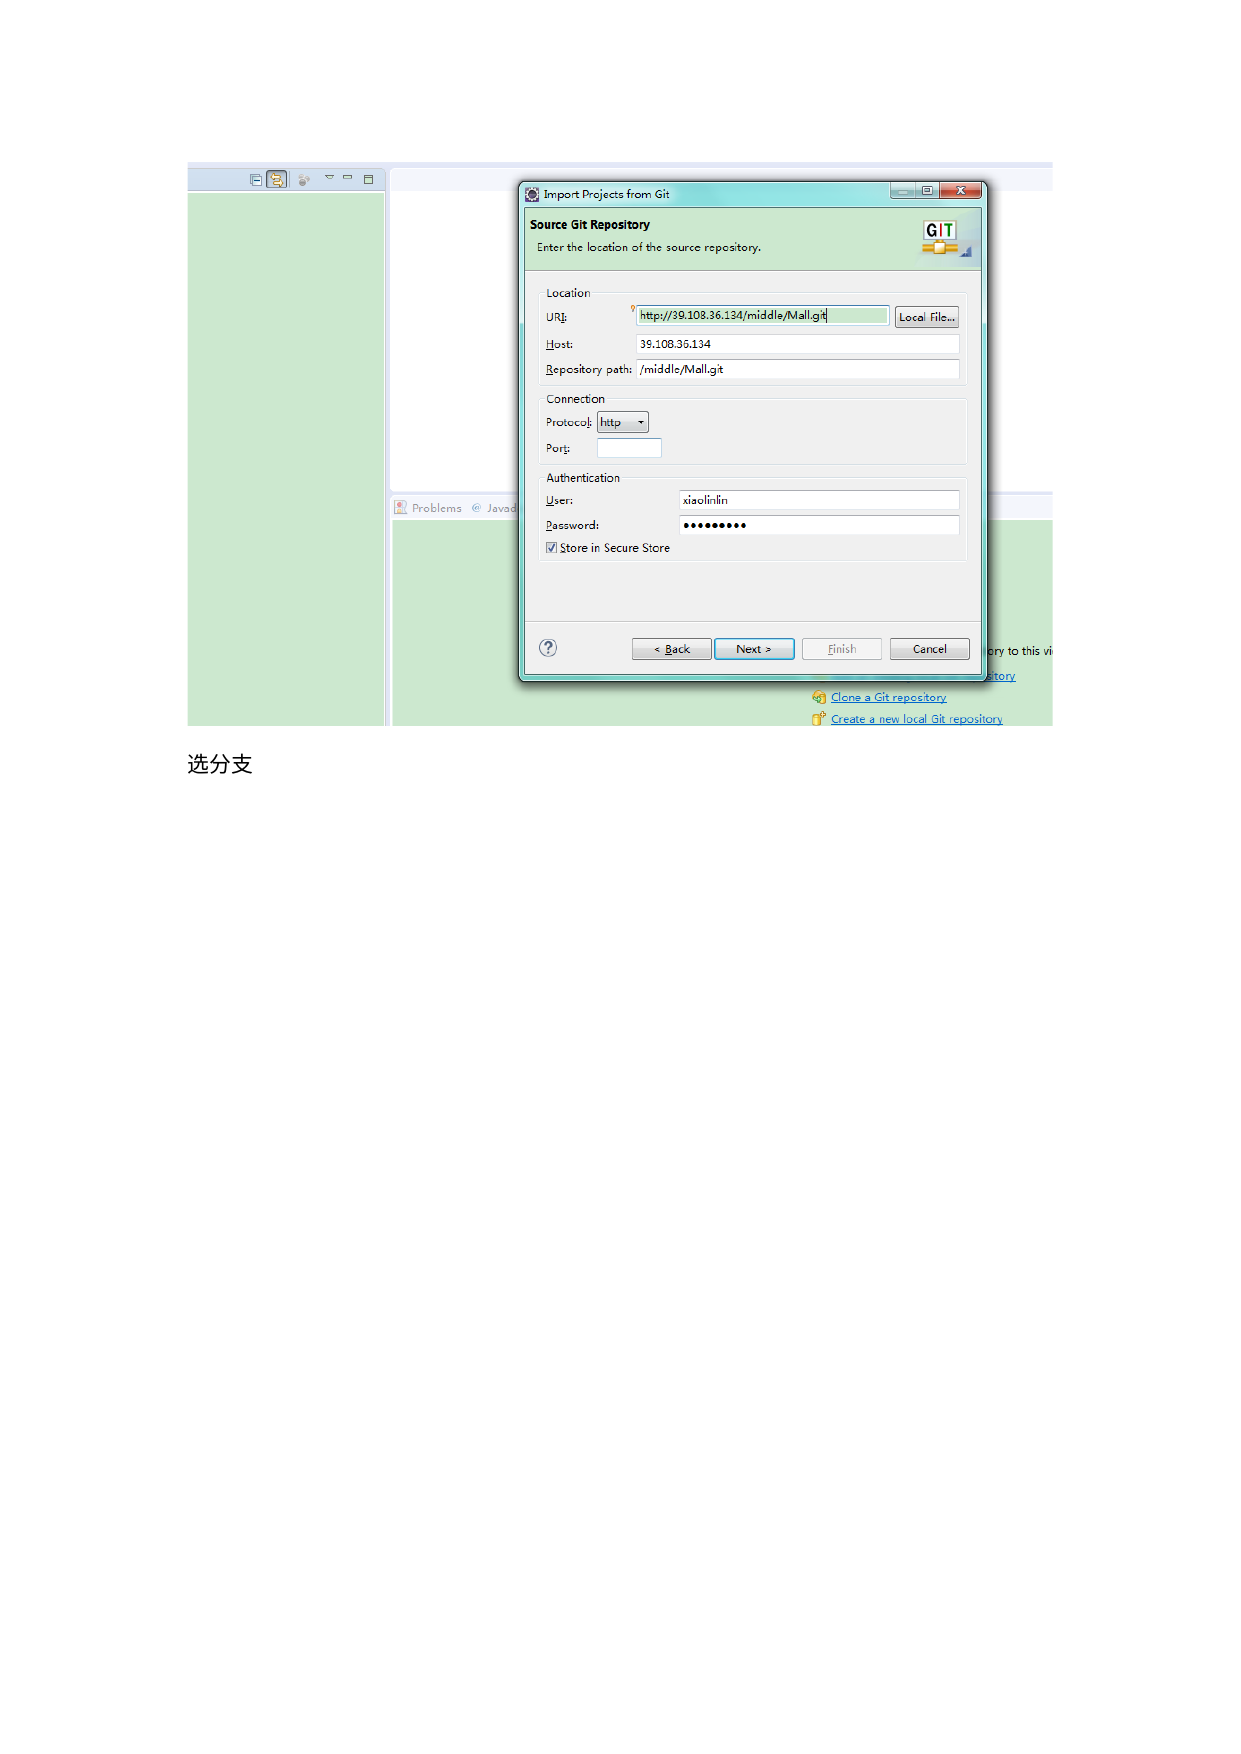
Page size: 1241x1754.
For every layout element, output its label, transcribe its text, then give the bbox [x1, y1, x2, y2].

text 选分支 [187, 747, 1053, 779]
picture [187, 162, 1053, 726]
